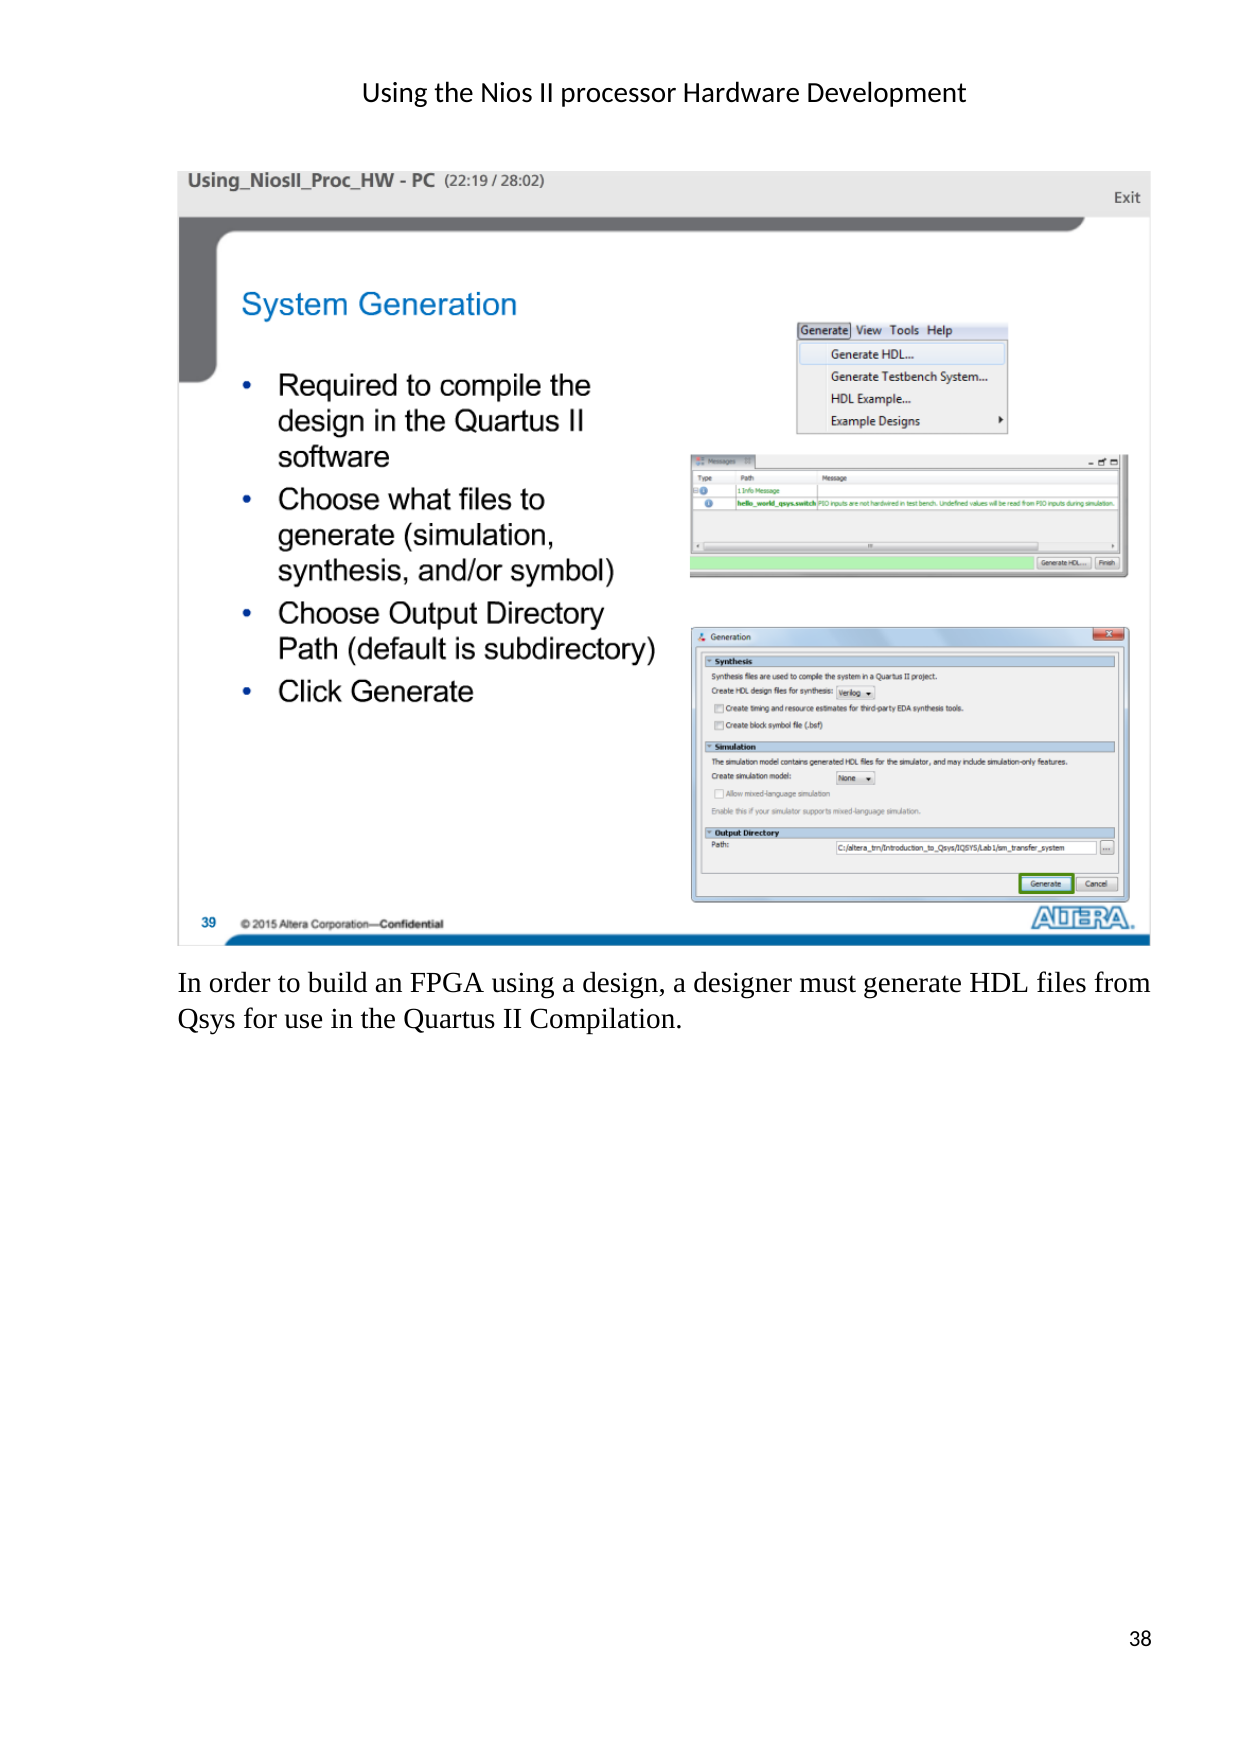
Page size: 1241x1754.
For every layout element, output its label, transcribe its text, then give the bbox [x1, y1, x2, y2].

text In order to build an FPGA using a design, a designer must generate HDL files from Qsys for use in the Quartus II Compilation. [177, 965, 1152, 1034]
picture [177, 171, 1151, 946]
